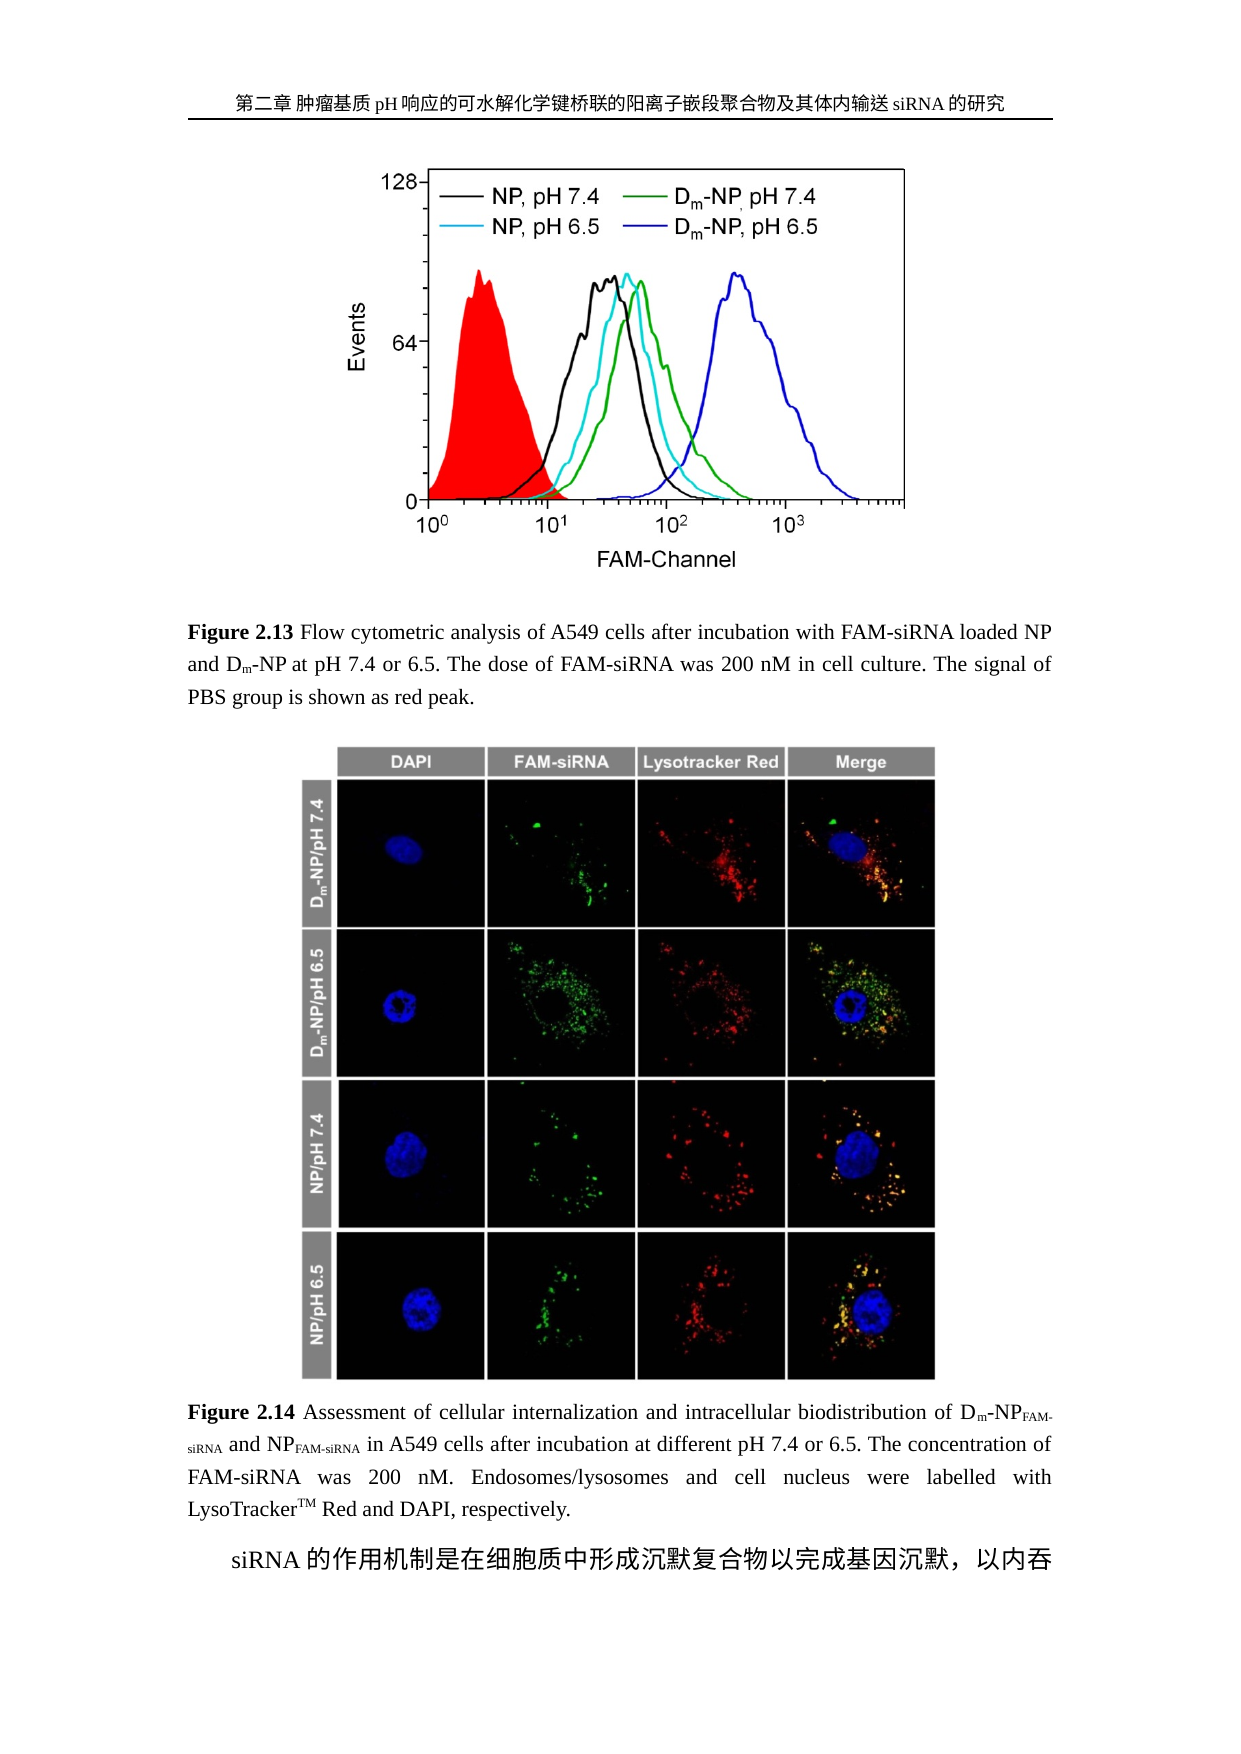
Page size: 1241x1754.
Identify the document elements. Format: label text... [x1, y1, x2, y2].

text Figure 2.13 Flow cytometric analysis of A549 cells after incubation with FAM-siRNA loaded NP and Dm-NP at pH 7.4 or 6.5. The dose of FAM-siRNA was 200 nM in cell culture. The signal of PBS group is shown as red peak. [187, 615, 1053, 713]
picture [335, 160, 905, 586]
text Figure 2.14 Assessment of cellular internalization and intracellular biodistribution of Dm-NPFAM-siRNA and NPFAM-siRNA in A549 cells after incubation at different pH 7.4 or 6.5. The concentration of FAM-siRNA was 200 nM. Endosomes/lysosomes and cell nucleus were labelled with LysoTrackerTM Red and DAPI, respectively. [187, 1395, 1053, 1525]
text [187, 1525, 1053, 1590]
picture [299, 745, 941, 1386]
